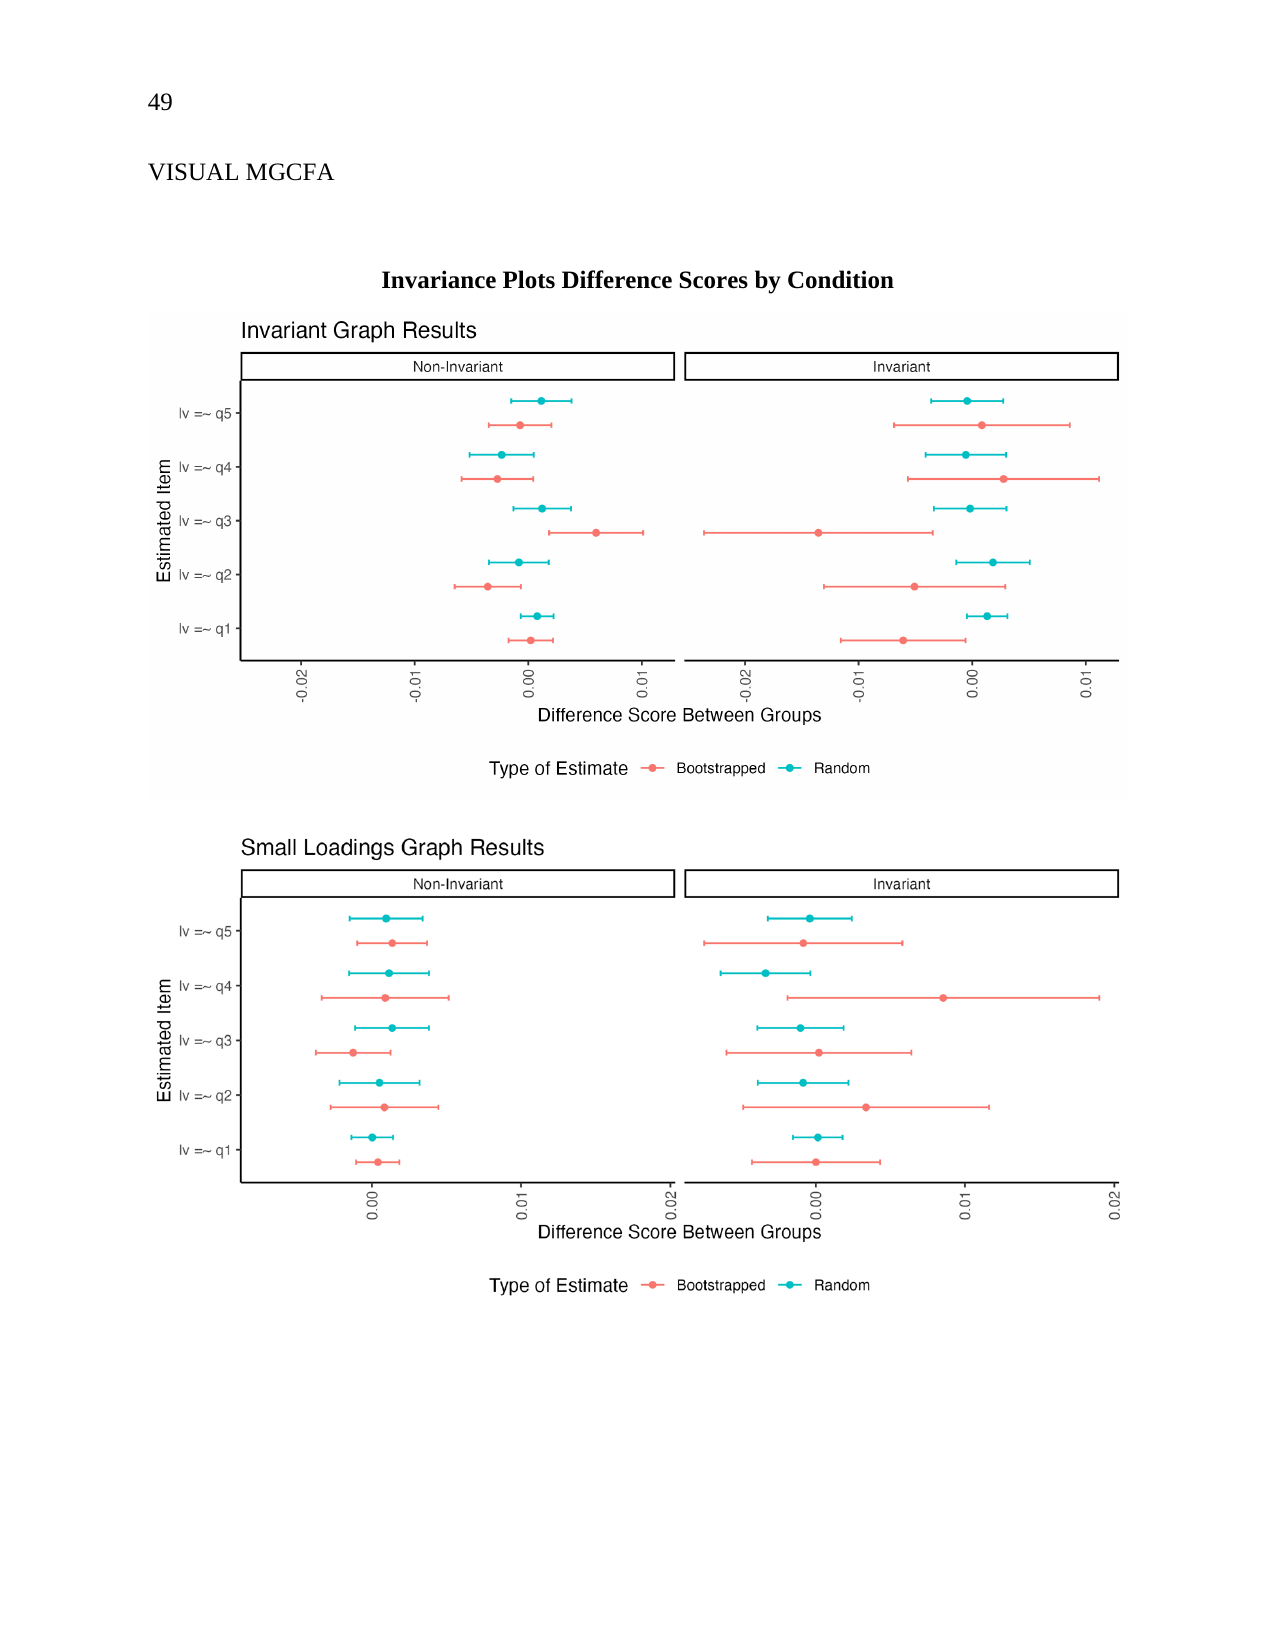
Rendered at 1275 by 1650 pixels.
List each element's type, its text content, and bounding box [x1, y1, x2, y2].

picture [147, 829, 1128, 1318]
picture [147, 312, 1128, 801]
subtitle Invariance Plots Difference Scores by Condition [148, 265, 1127, 294]
